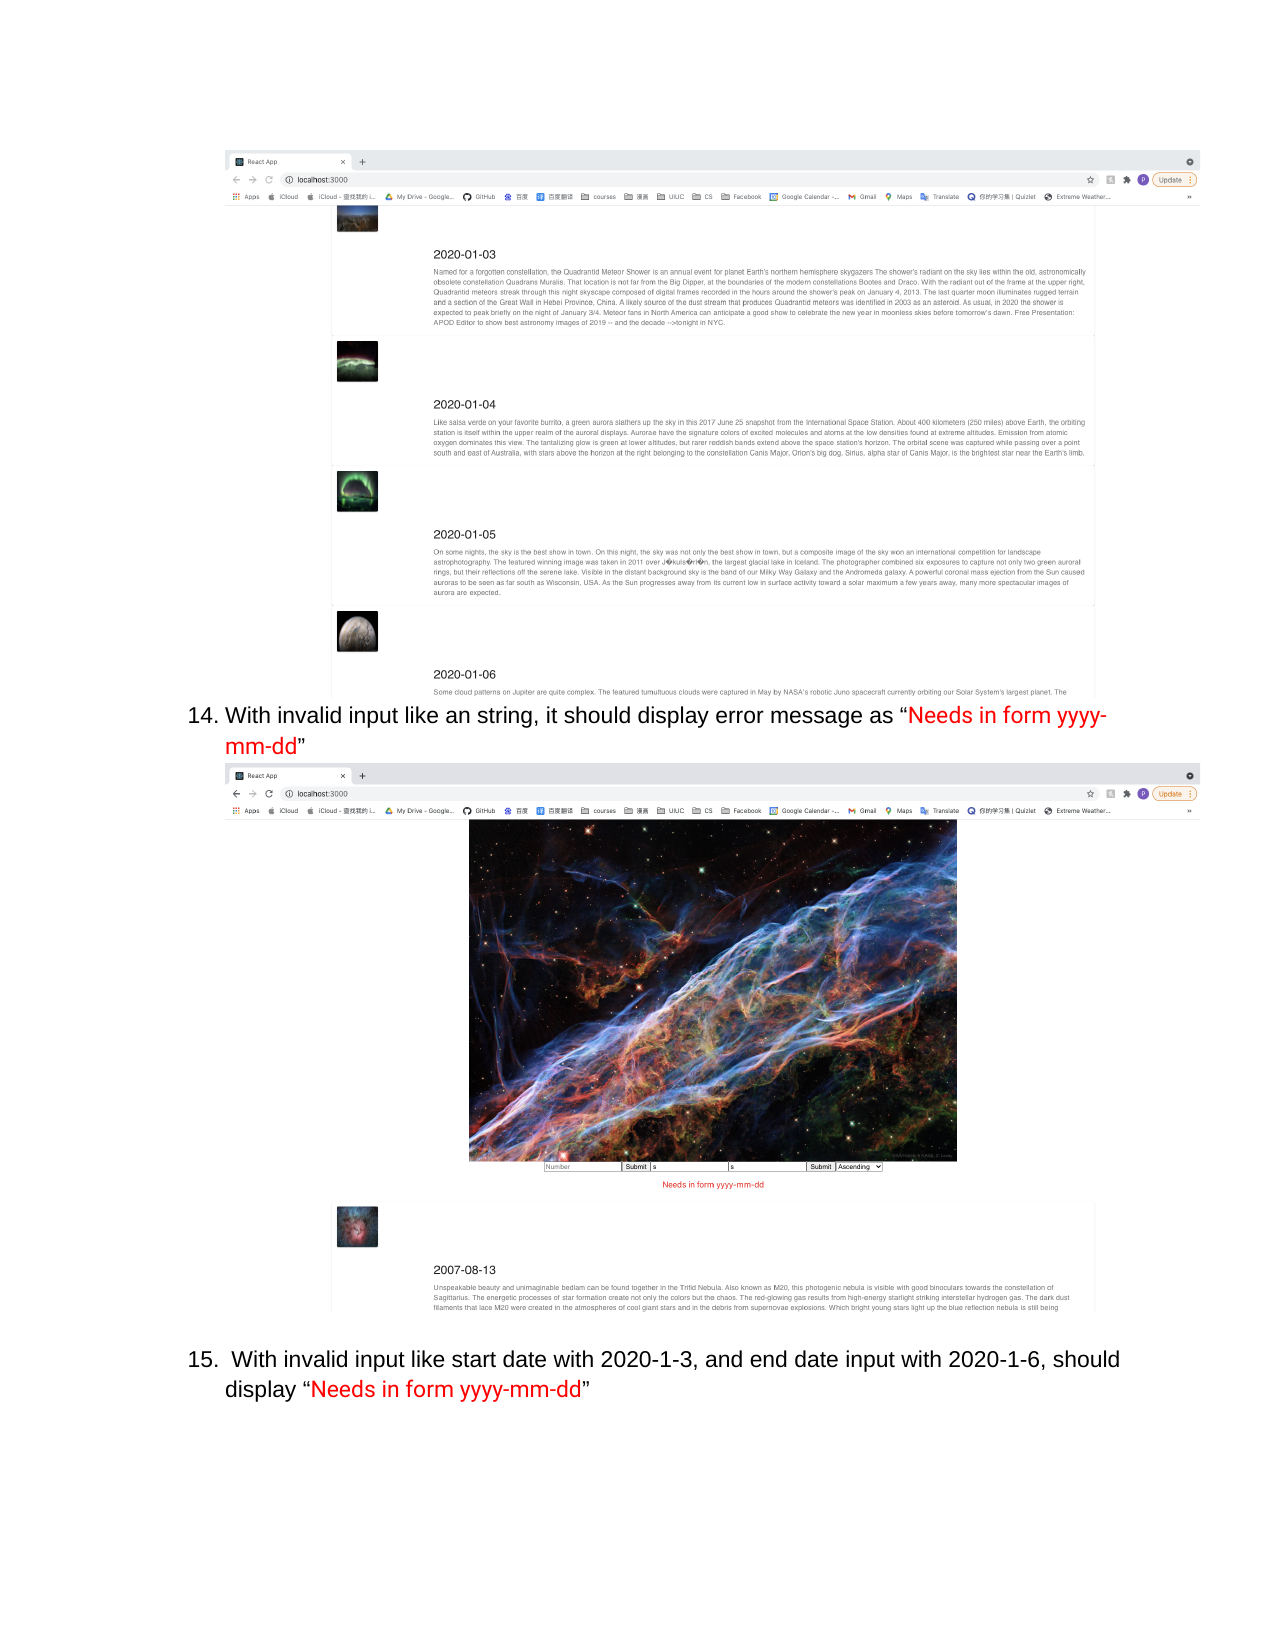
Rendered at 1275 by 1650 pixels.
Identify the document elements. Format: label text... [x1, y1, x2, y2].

list With invalid input like start date with 2020-1-3, and end date input with 2020-1-6, should display “Needs in form yyyy-mm-dd” [187, 1346, 1125, 1403]
list With invalid input like an string, it should display error message as “Needs in form yyyy-mm-dd” [187, 702, 1125, 760]
picture [225, 763, 1200, 1312]
picture [225, 150, 1200, 698]
